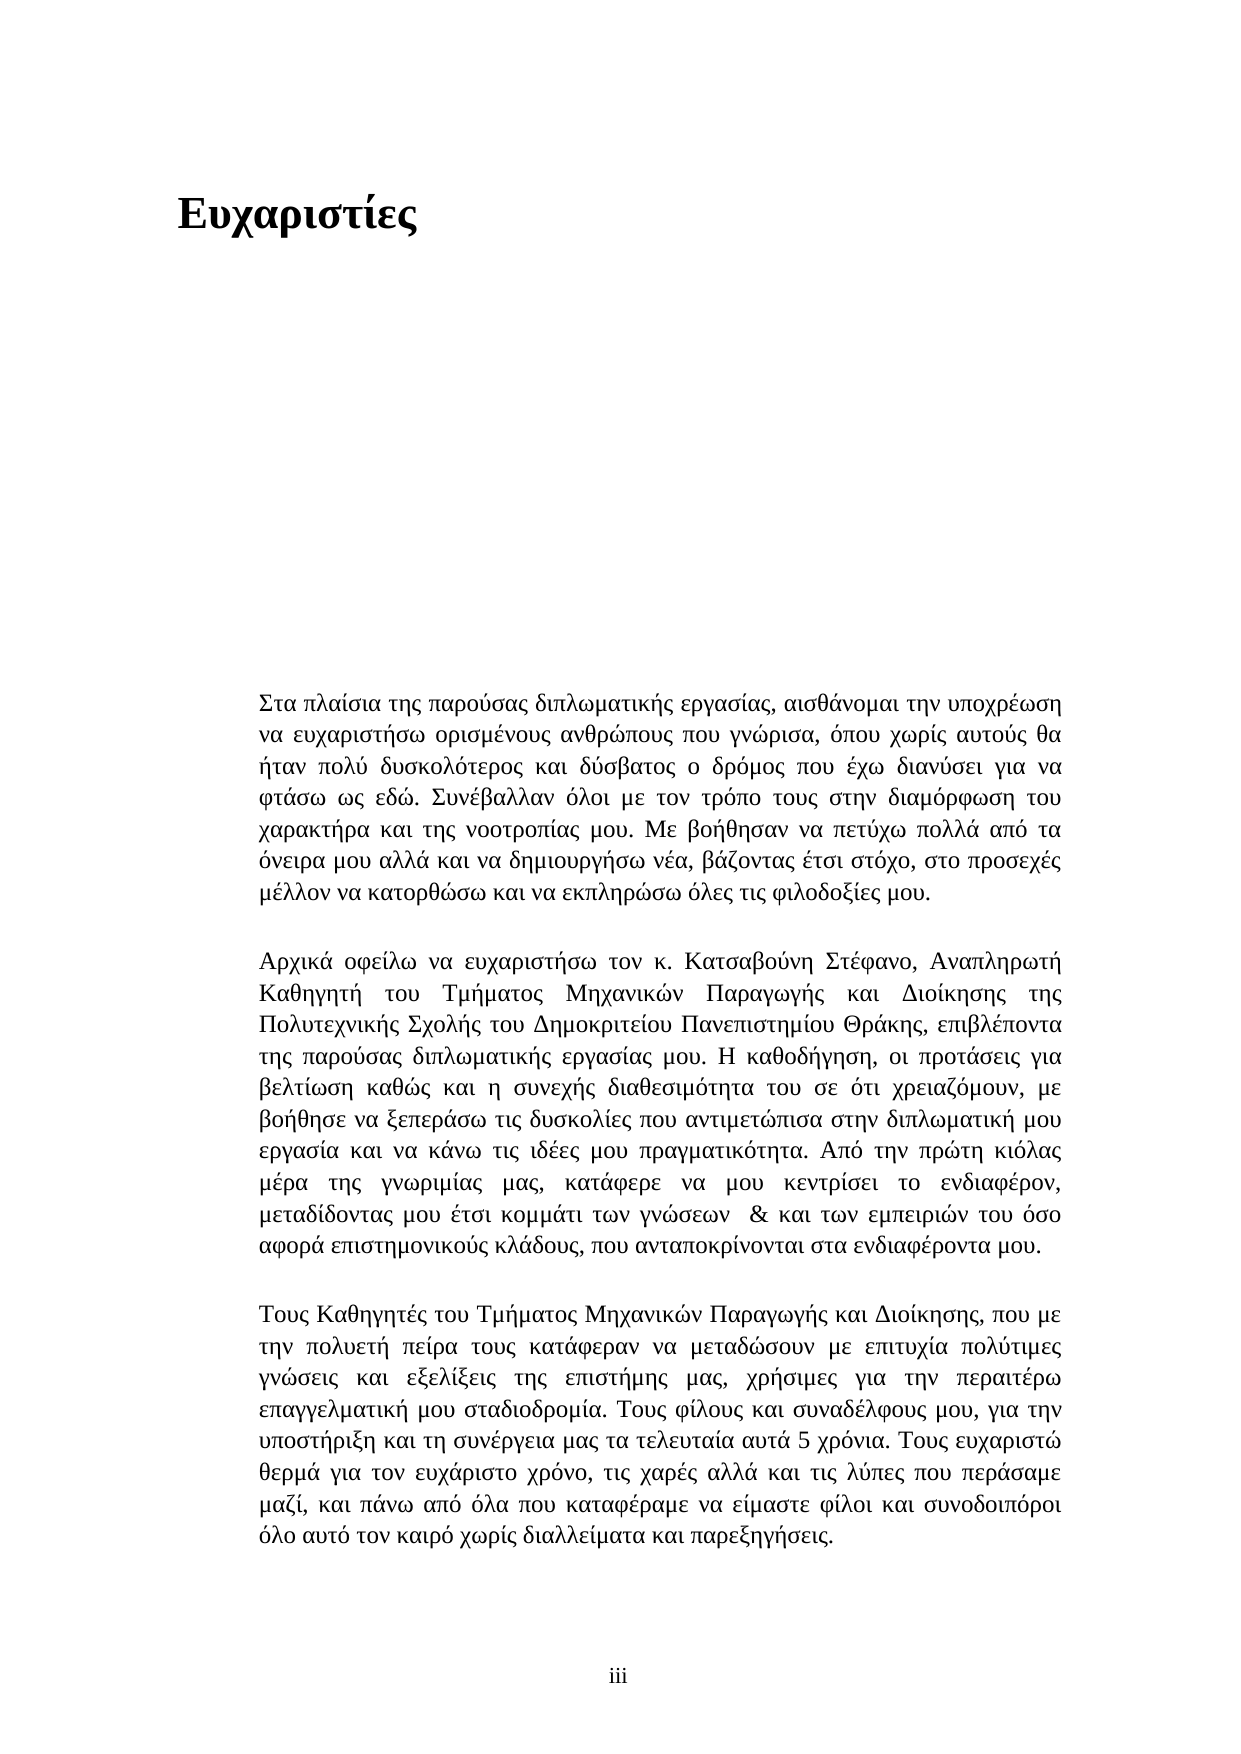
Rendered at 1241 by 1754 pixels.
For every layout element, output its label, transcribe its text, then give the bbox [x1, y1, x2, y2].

text Τους Καθηγητές του Τμήματος Μηχανικών Παραγωγής και Διοίκησης, που με την πολυετή πείρα τους κατάφεραν να μεταδώσουν με επιτυχία πολύτιμες γνώσεις και εξελίξεις της επιστήμης μας, χρήσιμες για την περαιτέρω επαγγελματική μου σταδιοδρομία. Τους φίλους και συναδέλφους μου, για την υποστήριξη και τη συνέργεια μας τα τελευταία αυτά 5 χρόνια. Τους ευχαριστώ θερμά για τον ευχάριστο χρόνο, τις χαρές αλλά και τις λύπες που περάσαμε μαζί, και πάνω από όλα που καταφέραμε να είμαστε φίλοι και συνοδοιπόροι όλο αυτό τον καιρό χωρίς διαλλείματα και παρεξηγήσεις. [259, 1299, 1063, 1549]
text Αρχικά οφείλω να ευχαριστήσω τον κ. Κατσαβούνη Στέφανο, Αναπληρωτή Καθηγητή του Τμήματος Μηχανικών Παραγωγής και Διοίκησης της Πολυτεχνικής Σχολής του Δημοκριτείου Πανεπιστημίου Θράκης, επιβλέποντα της παρούσας διπλωματικής εργασίας μου. Η καθοδήγηση, οι προτάσεις για βελτίωση καθώς και η συνεχής διαθεσιμότητα του σε ότι χρειαζόμουν, με βοήθησε να ξεπεράσω τις δυσκολίες που αντιμετώπισα στην διπλωματική μου εργασία και να κάνω τις ιδέες μου πραγματικότητα. Από την πρώτη κιόλας μέρα της γνωριμίας μας, κατάφερε να μου κεντρίσει το ενδιαφέρον, μεταδίδοντας μου έτσι κομμάτι των γνώσεων & και των εμπειριών του όσο αφορά επιστημονικούς κλάδους, που ανταποκρίνονται στα ενδιαφέροντα μου. [259, 946, 1063, 1259]
subtitle Ευχαριστίες [177, 186, 1063, 238]
text Στα πλαίσια της παρούσας διπλωματικής εργασίας, αισθάνομαι την υποχρέωση να ευχαριστήσω ορισμένους ανθρώπους που γνώρισα, όπου χωρίς αυτούς θα ήταν πολύ δυσκολότερος και δύσβατος ο δρόμος που έχω διανύσει για να φτάσω ως εδώ. Συνέβαλλαν όλοι με τον τρόπο τους στην διαμόρφωση του χαρακτήρα και της νοοτροπίας μου. Με βοήθησαν να πετύχω πολλά από τα όνειρα μου αλλά και να δημιουργήσω νέα, βάζοντας έτσι στόχο, στο προσεχές μέλλον να κατορθώσω και να εκπληρώσω όλες τις φιλοδοξίες μου. [259, 688, 1063, 906]
